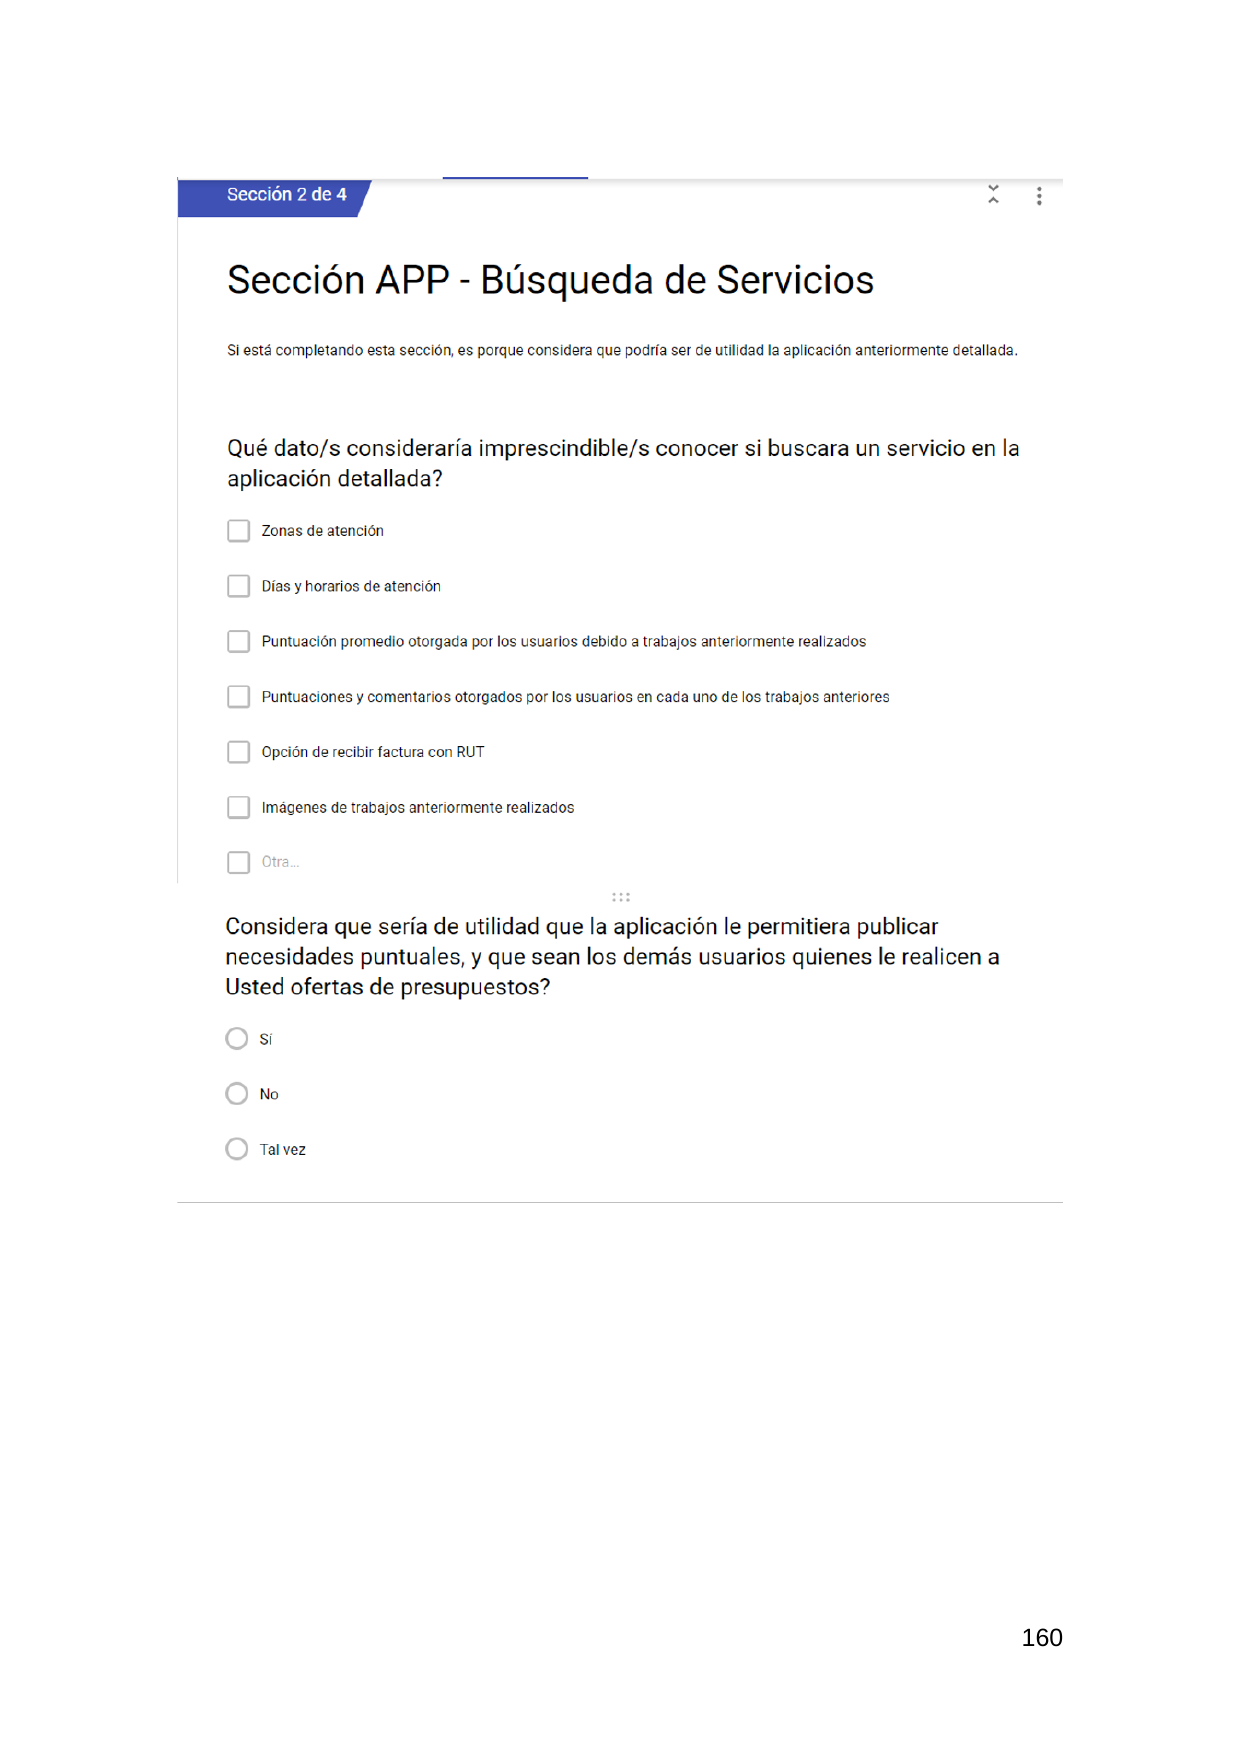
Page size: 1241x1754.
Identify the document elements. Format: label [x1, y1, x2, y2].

picture [177, 177, 1063, 1203]
